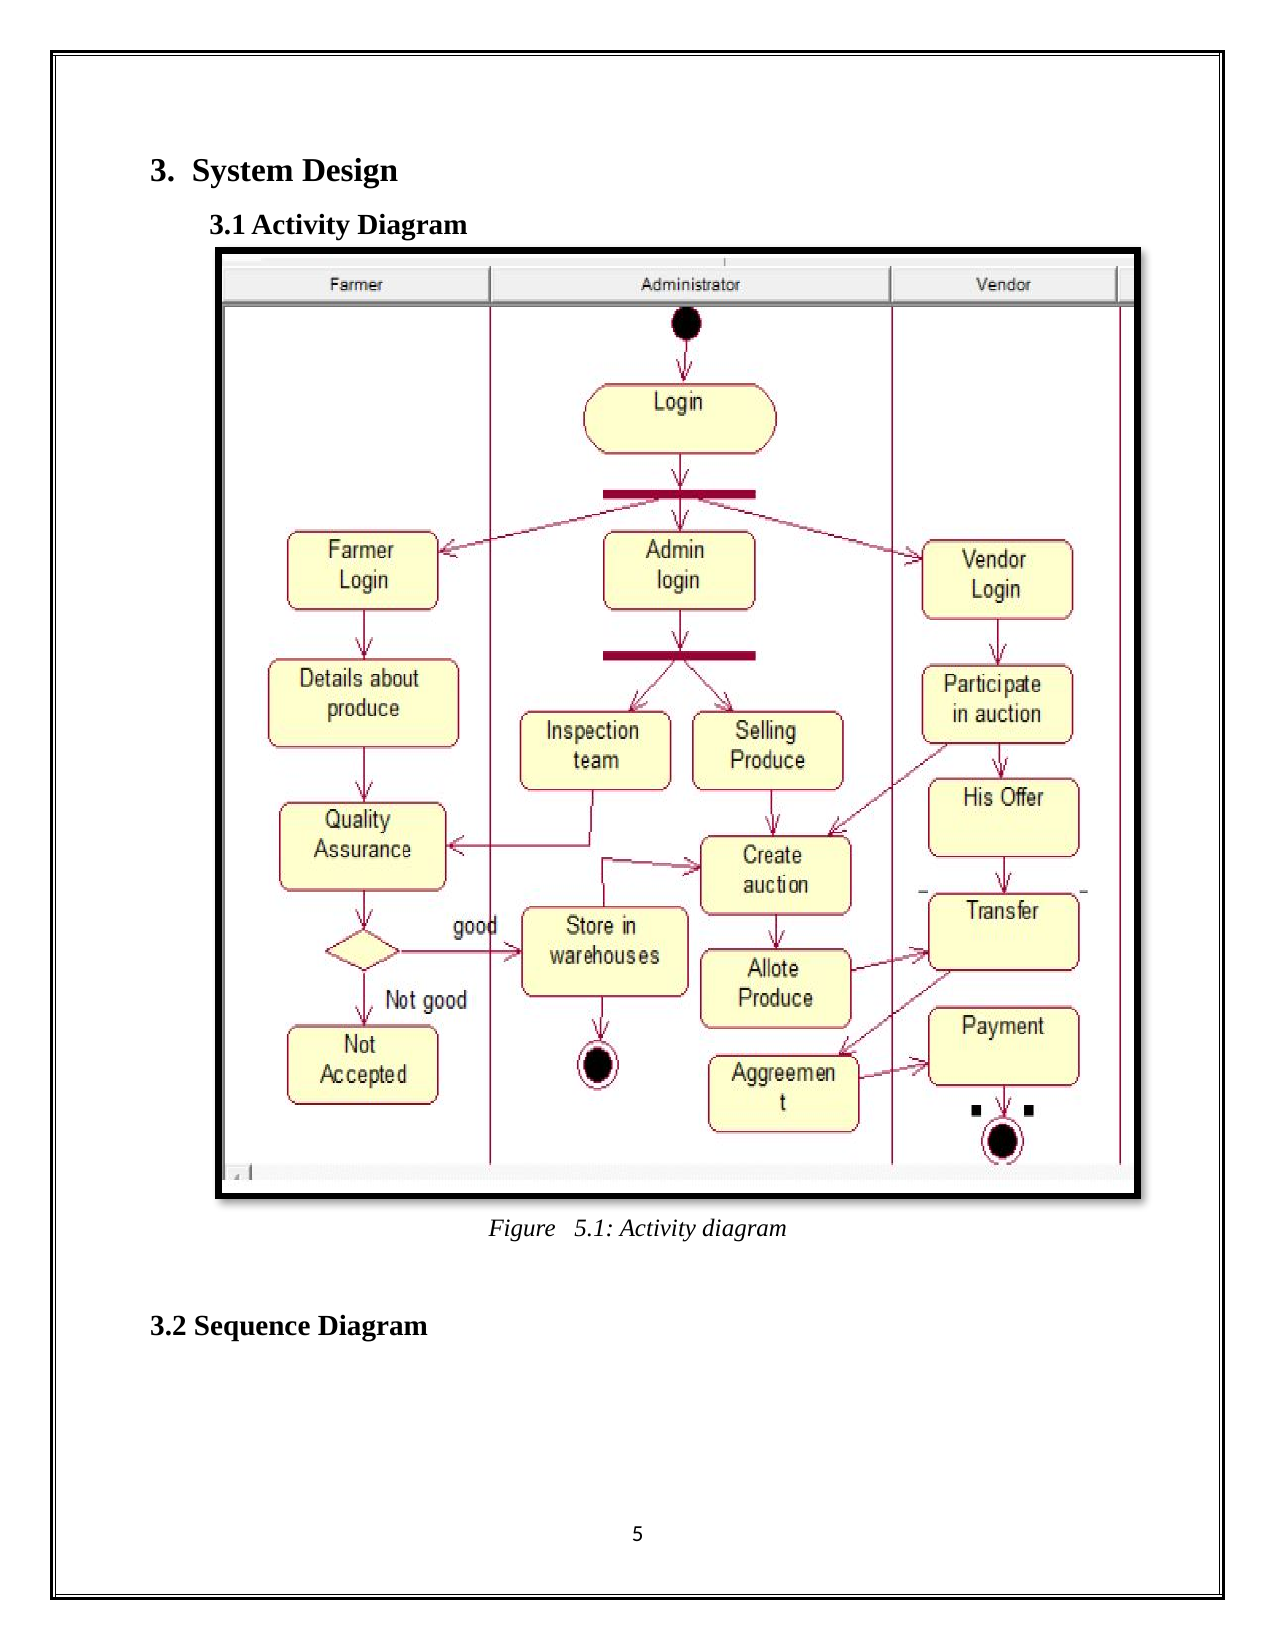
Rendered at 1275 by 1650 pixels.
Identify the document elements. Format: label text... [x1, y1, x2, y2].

text 3. System Design [150, 150, 1125, 188]
picture [222, 254, 1134, 1193]
text Figure 5.1: Activity diagram [150, 1213, 1125, 1242]
text 3.1 Activity Diagram [209, 207, 1125, 241]
text 3.2 Sequence Diagram [150, 1308, 1125, 1341]
